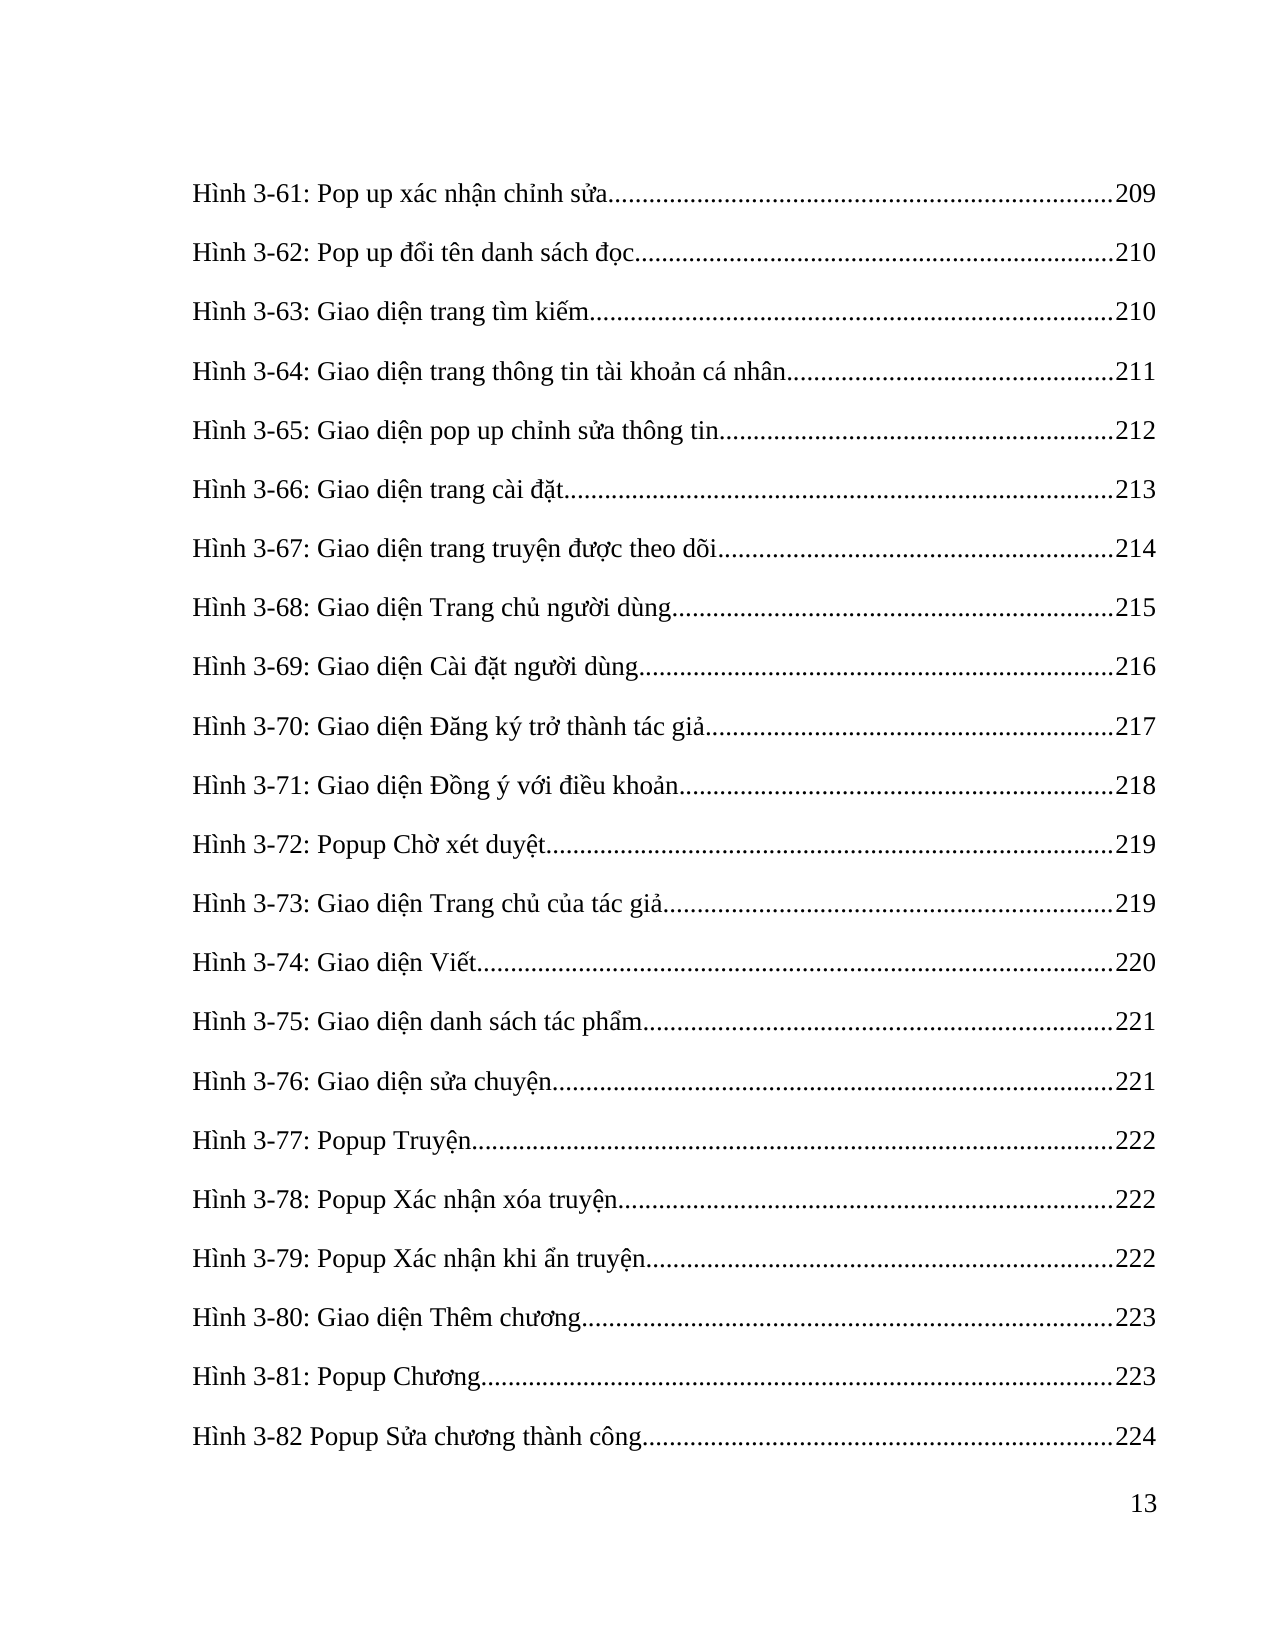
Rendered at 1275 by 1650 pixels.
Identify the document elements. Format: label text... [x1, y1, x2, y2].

text Hình 3-61: Pop up xác nhận chỉnh sửa 209 [192, 177, 1157, 208]
text Hình 3-65: Giao diện pop up chỉnh sửa thông tin 212 [192, 414, 1157, 445]
text Hình 3-71: Giao diện Đồng ý với điều khoản 218 [192, 769, 1157, 800]
text Hình 3-75: Giao diện danh sách tác phẩm 221 [192, 1006, 1157, 1037]
text Hình 3-82 Popup Sửa chương thành công 224 [192, 1420, 1157, 1451]
text Hình 3-76: Giao diện sửa chuyện 221 [192, 1065, 1157, 1096]
text Hình 3-68: Giao diện Trang chủ người dùng 215 [192, 591, 1157, 622]
text Hình 3-67: Giao diện trang truyện được theo dõi 214 [192, 532, 1157, 563]
text Hình 3-80: Giao diện Thêm chương 223 [192, 1301, 1157, 1332]
text Hình 3-73: Giao diện Trang chủ của tác giả 219 [192, 887, 1157, 918]
text Hình 3-81: Popup Chương 223 [192, 1361, 1157, 1392]
text Hình 3-77: Popup Truyện 222 [192, 1124, 1157, 1155]
text Hình 3-63: Giao diện trang tìm kiếm 210 [192, 296, 1157, 327]
text Hình 3-70: Giao diện Đăng ký trở thành tác giả 217 [192, 710, 1157, 741]
text Hình 3-66: Giao diện trang cài đặt 213 [192, 473, 1157, 504]
text Hình 3-78: Popup Xác nhận xóa truyện 222 [192, 1183, 1157, 1214]
text Hình 3-74: Giao diện Viết 220 [192, 946, 1157, 977]
text Hình 3-69: Giao diện Cài đặt người dùng 216 [192, 651, 1157, 682]
text Hình 3-64: Giao diện trang thông tin tài khoản cá nhân 211 [192, 355, 1157, 386]
text Hình 3-72: Popup Chờ xét duyệt 219 [192, 828, 1157, 859]
text Hình 3-62: Pop up đổi tên danh sách đọc 210 [192, 236, 1157, 267]
text Hình 3-79: Popup Xác nhận khi ẩn truyện 222 [192, 1242, 1157, 1273]
